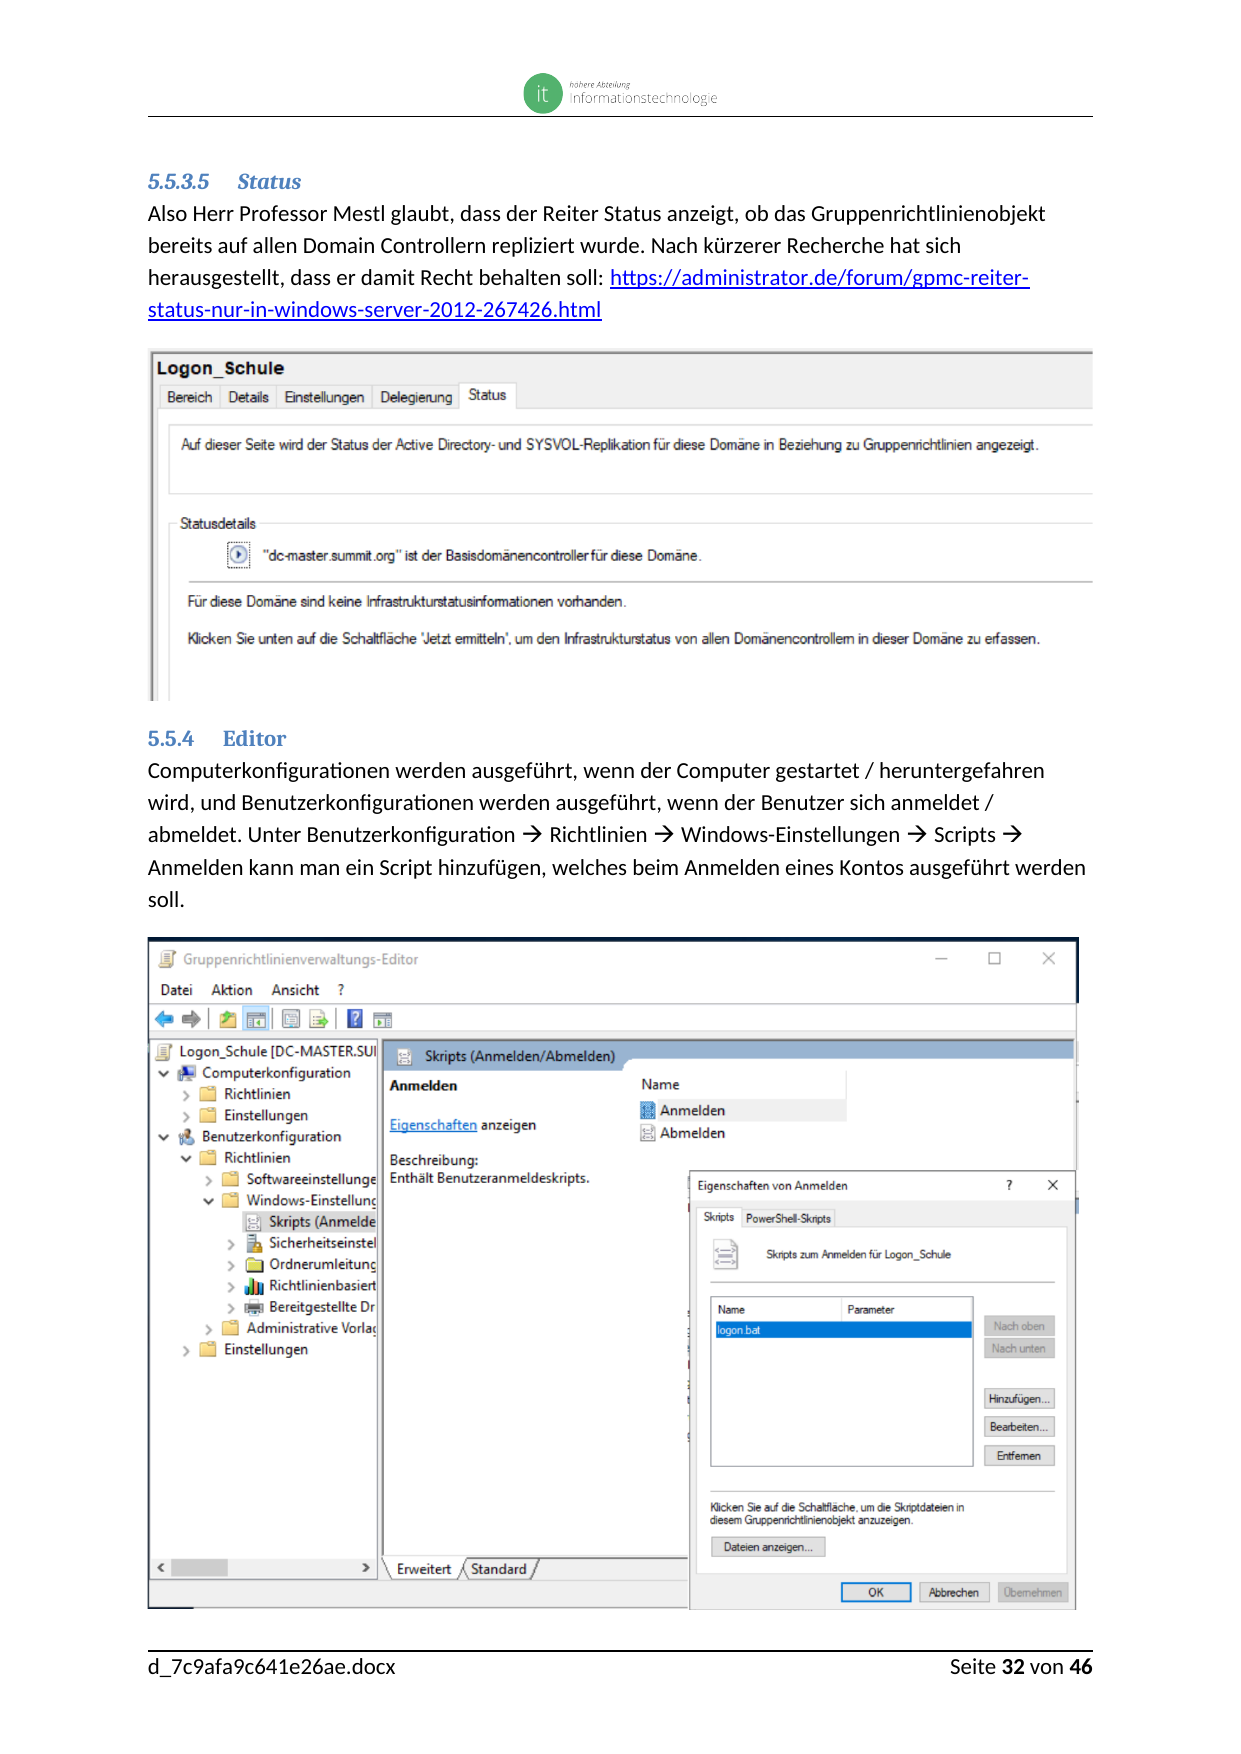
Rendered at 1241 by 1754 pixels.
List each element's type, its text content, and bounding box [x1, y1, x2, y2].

picture [147, 348, 1093, 701]
text Computerkonfigurationen werden ausgeführt, wenn der Computer gestartet / heruntergefahren wird, und Benutzerkonfigurationen werden ausgeführt, wenn der Benutzer sich anmeldet / abmeldet. Unter Benutzerkonfiguration Richtlinien Windows-Einstellungen Scripts Anmelden kann man ein Script hinzufügen, welches beim Anmelden eines Kontos ausgeführt werden soll. [148, 756, 1093, 913]
picture [147, 937, 1079, 1610]
picture [523, 73, 717, 114]
subtitle Editor [148, 726, 1093, 752]
subtitle Status [148, 168, 1093, 195]
text Also Herr Professor Mestl glaubt, dass der Reiter Status anzeigt, ob das Gruppenrichtlinienobjekt bereits auf allen Domain Controllern repliziert wurde. Nach kürzerer Recherche hat sich herausgestellt, dass er damit Recht behalten soll: https://administrator.de/forum/gpmc-reiter-status-nur-in-windows-server-2012-267426.html [148, 199, 1093, 323]
